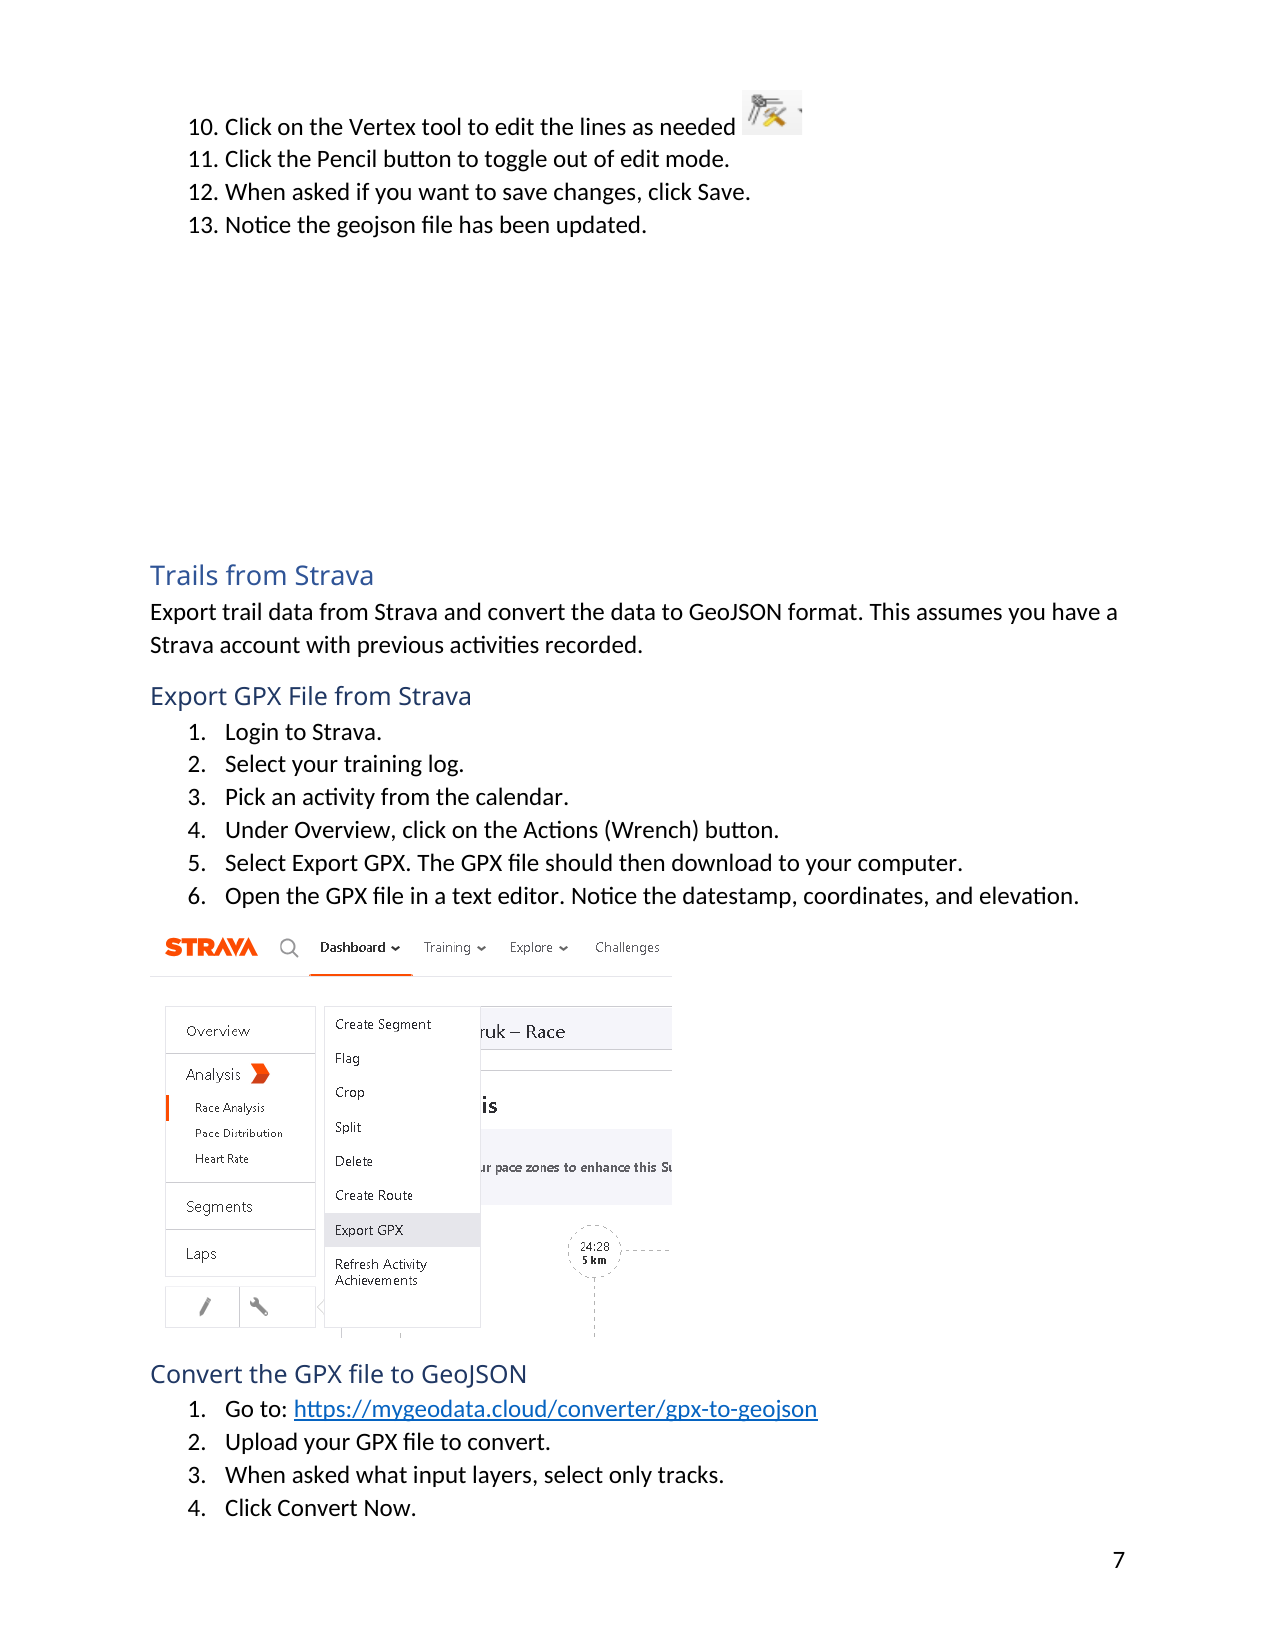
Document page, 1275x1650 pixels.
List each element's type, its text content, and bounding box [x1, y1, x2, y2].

list Click on the Vertex tool to edit the lines as needed [187, 90, 1125, 141]
list Go to: https://mygeodata.cloud/converter/gpx-to-geojson [187, 1393, 1125, 1424]
list When asked what input layers, select only tracks. [187, 1459, 1125, 1489]
list Click the Pencil button to toggle out of edit mode. [187, 144, 1125, 174]
subtitle Convert the GPX file to GeoJSON [150, 1356, 1125, 1390]
picture [742, 90, 803, 135]
list Select your training log. [187, 748, 1125, 779]
list Select Export GPX. The GPX file should then download to your computer. [187, 847, 1125, 878]
list Open the GPX file in a text editor. Notice the datestamp, coordinates, and elevation. [187, 880, 1125, 911]
list Click Convert Now. [187, 1492, 1125, 1522]
list Under Overview, click on the Actions (Wrench) button. [187, 814, 1125, 845]
text Export trail data from Strava and convert the data to GeoJSON format. This assumes you have a Strava account with previous activities recorded. [150, 596, 1125, 660]
list When asked if you want to save changes, click Save. [187, 177, 1125, 207]
list Upload your GPX file to convert. [187, 1426, 1125, 1457]
subtitle Export GPX File from Strava [150, 679, 1125, 713]
list Notice the geojson file has been updated. [187, 209, 1125, 240]
picture [150, 929, 672, 1338]
subtitle Trails from Strava [150, 557, 1125, 593]
list Pick an activity from the calendar. [187, 781, 1125, 812]
list Login to Strava. [187, 716, 1125, 746]
